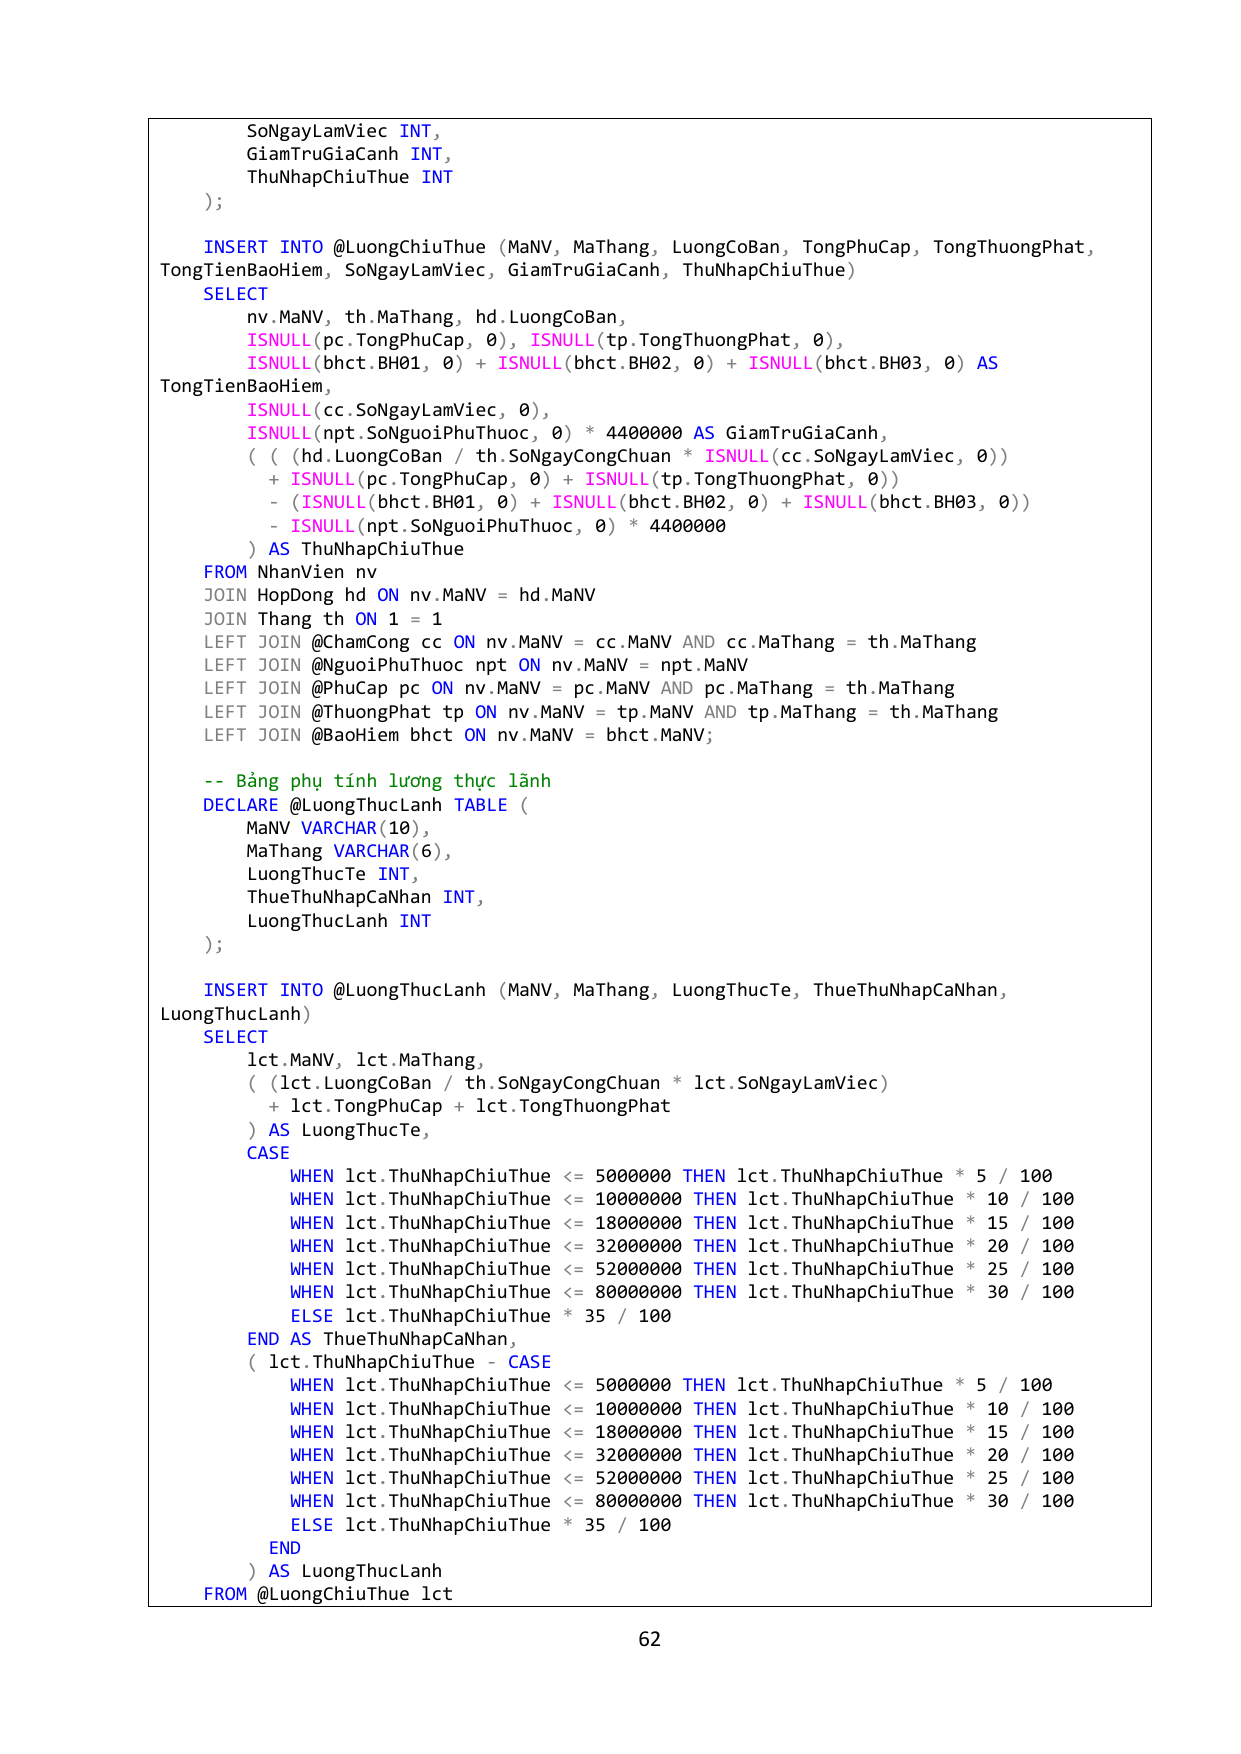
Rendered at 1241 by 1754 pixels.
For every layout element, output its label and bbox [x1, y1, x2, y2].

table_header [149, 119, 1151, 1606]
